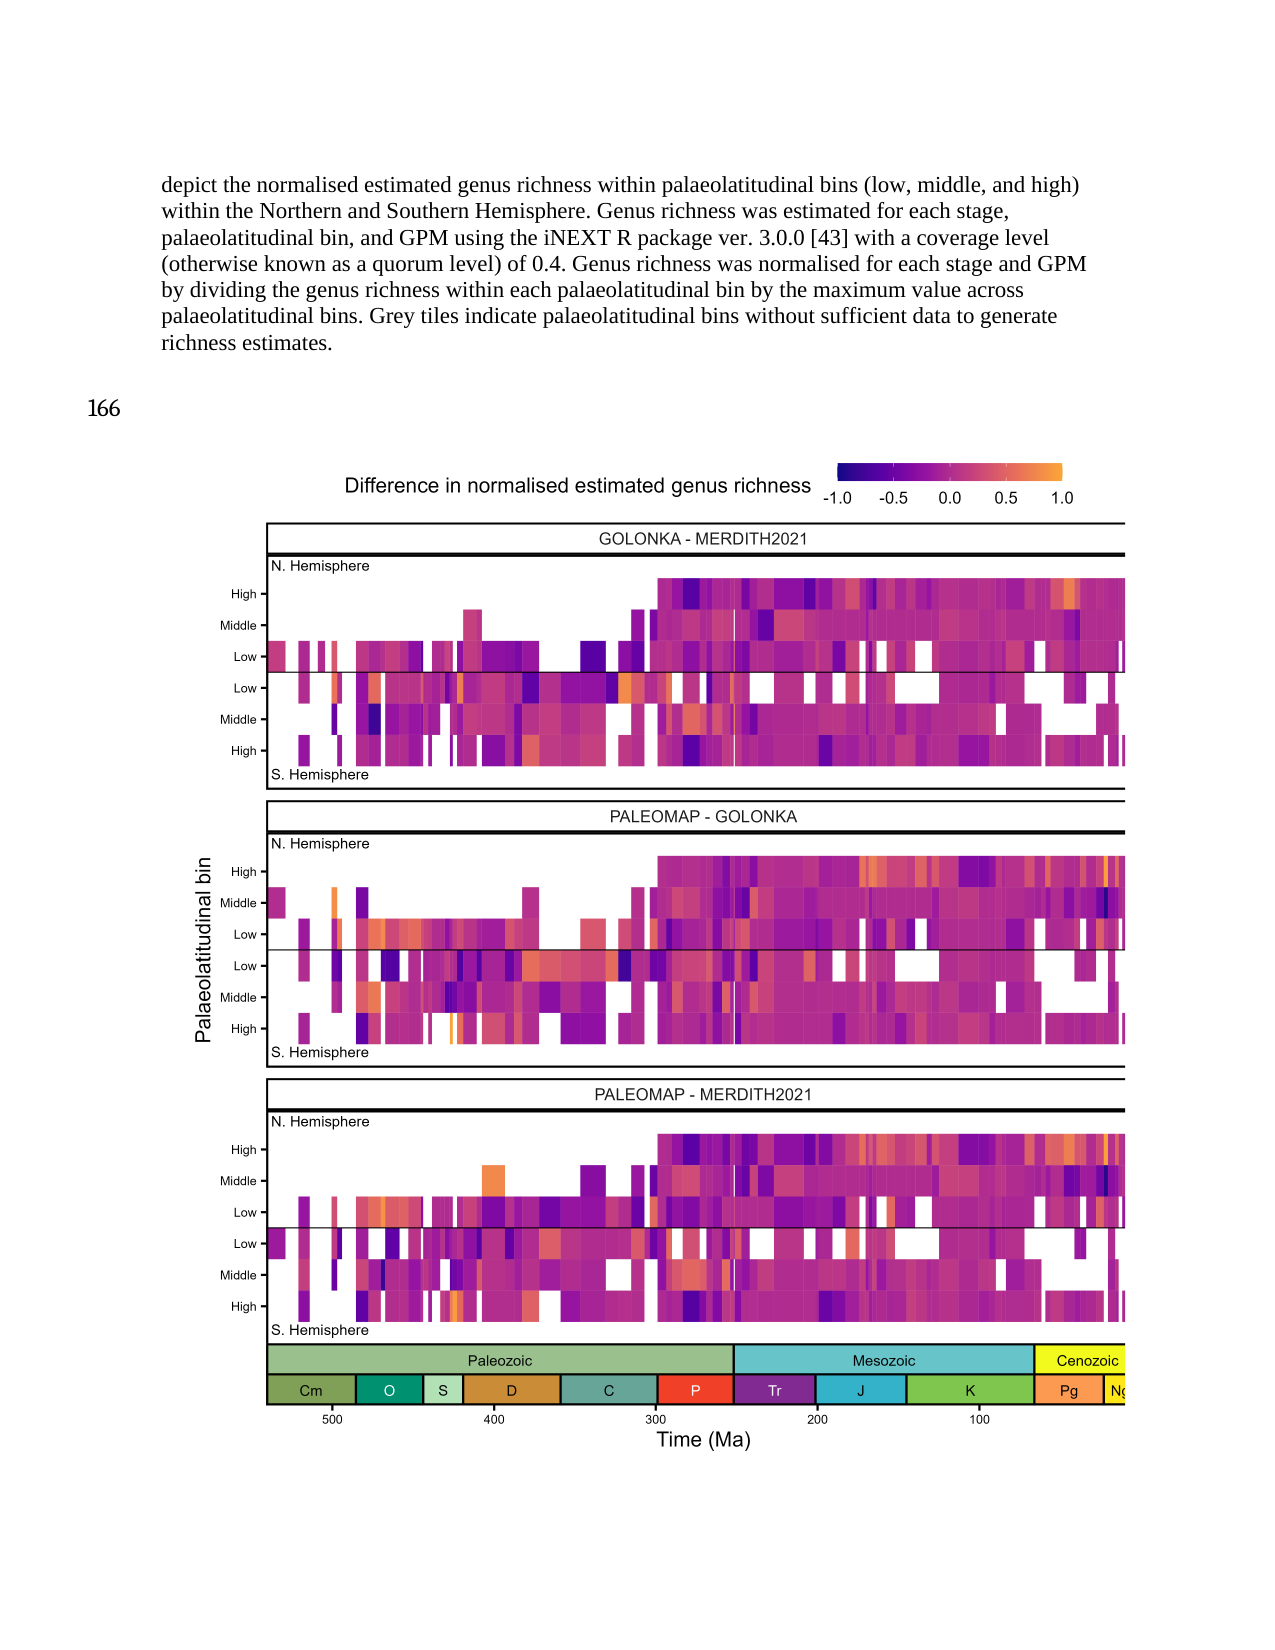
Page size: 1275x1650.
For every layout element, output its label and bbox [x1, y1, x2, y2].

picture [180, 453, 1125, 1466]
table_header [150, 150, 1125, 376]
table_header [150, 453, 1125, 1486]
